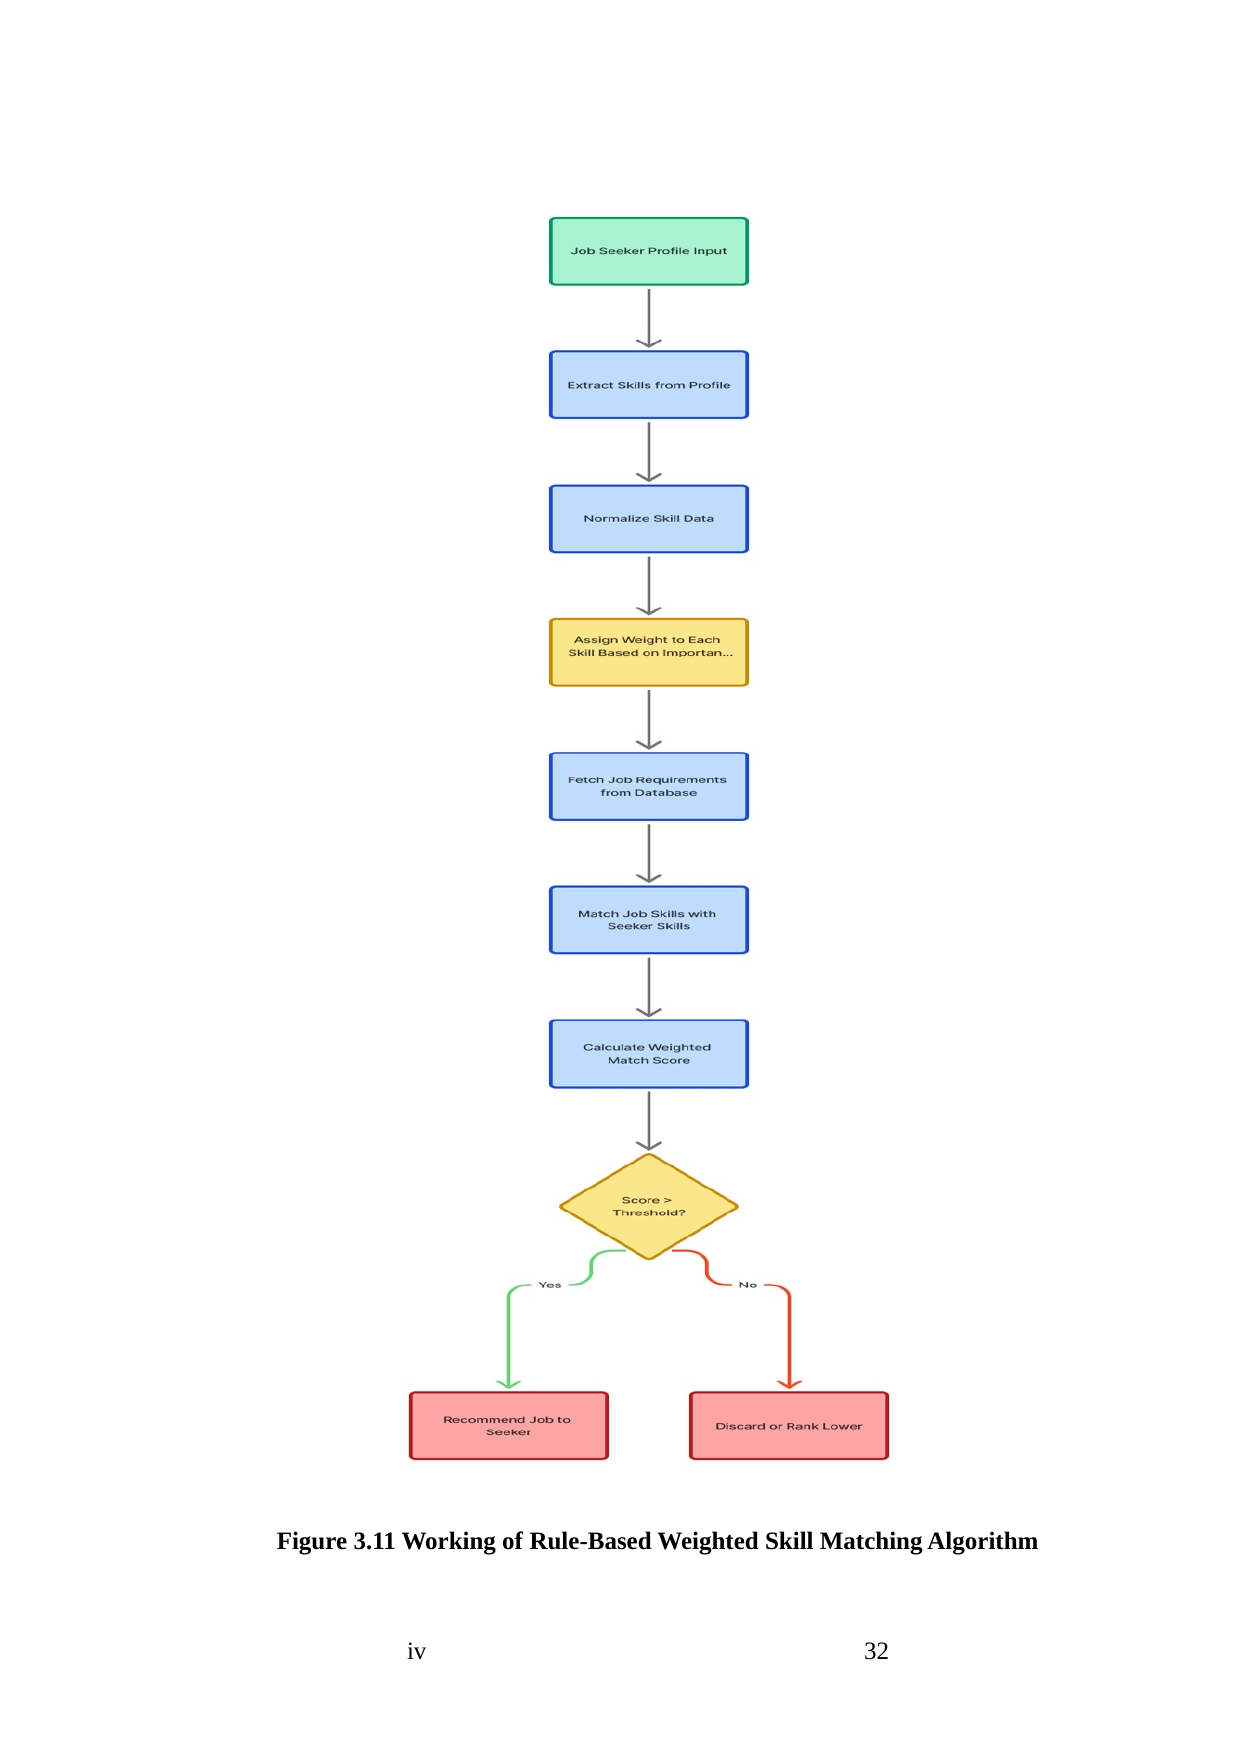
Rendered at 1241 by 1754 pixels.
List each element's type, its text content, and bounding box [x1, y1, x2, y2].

picture [296, 150, 1001, 1527]
